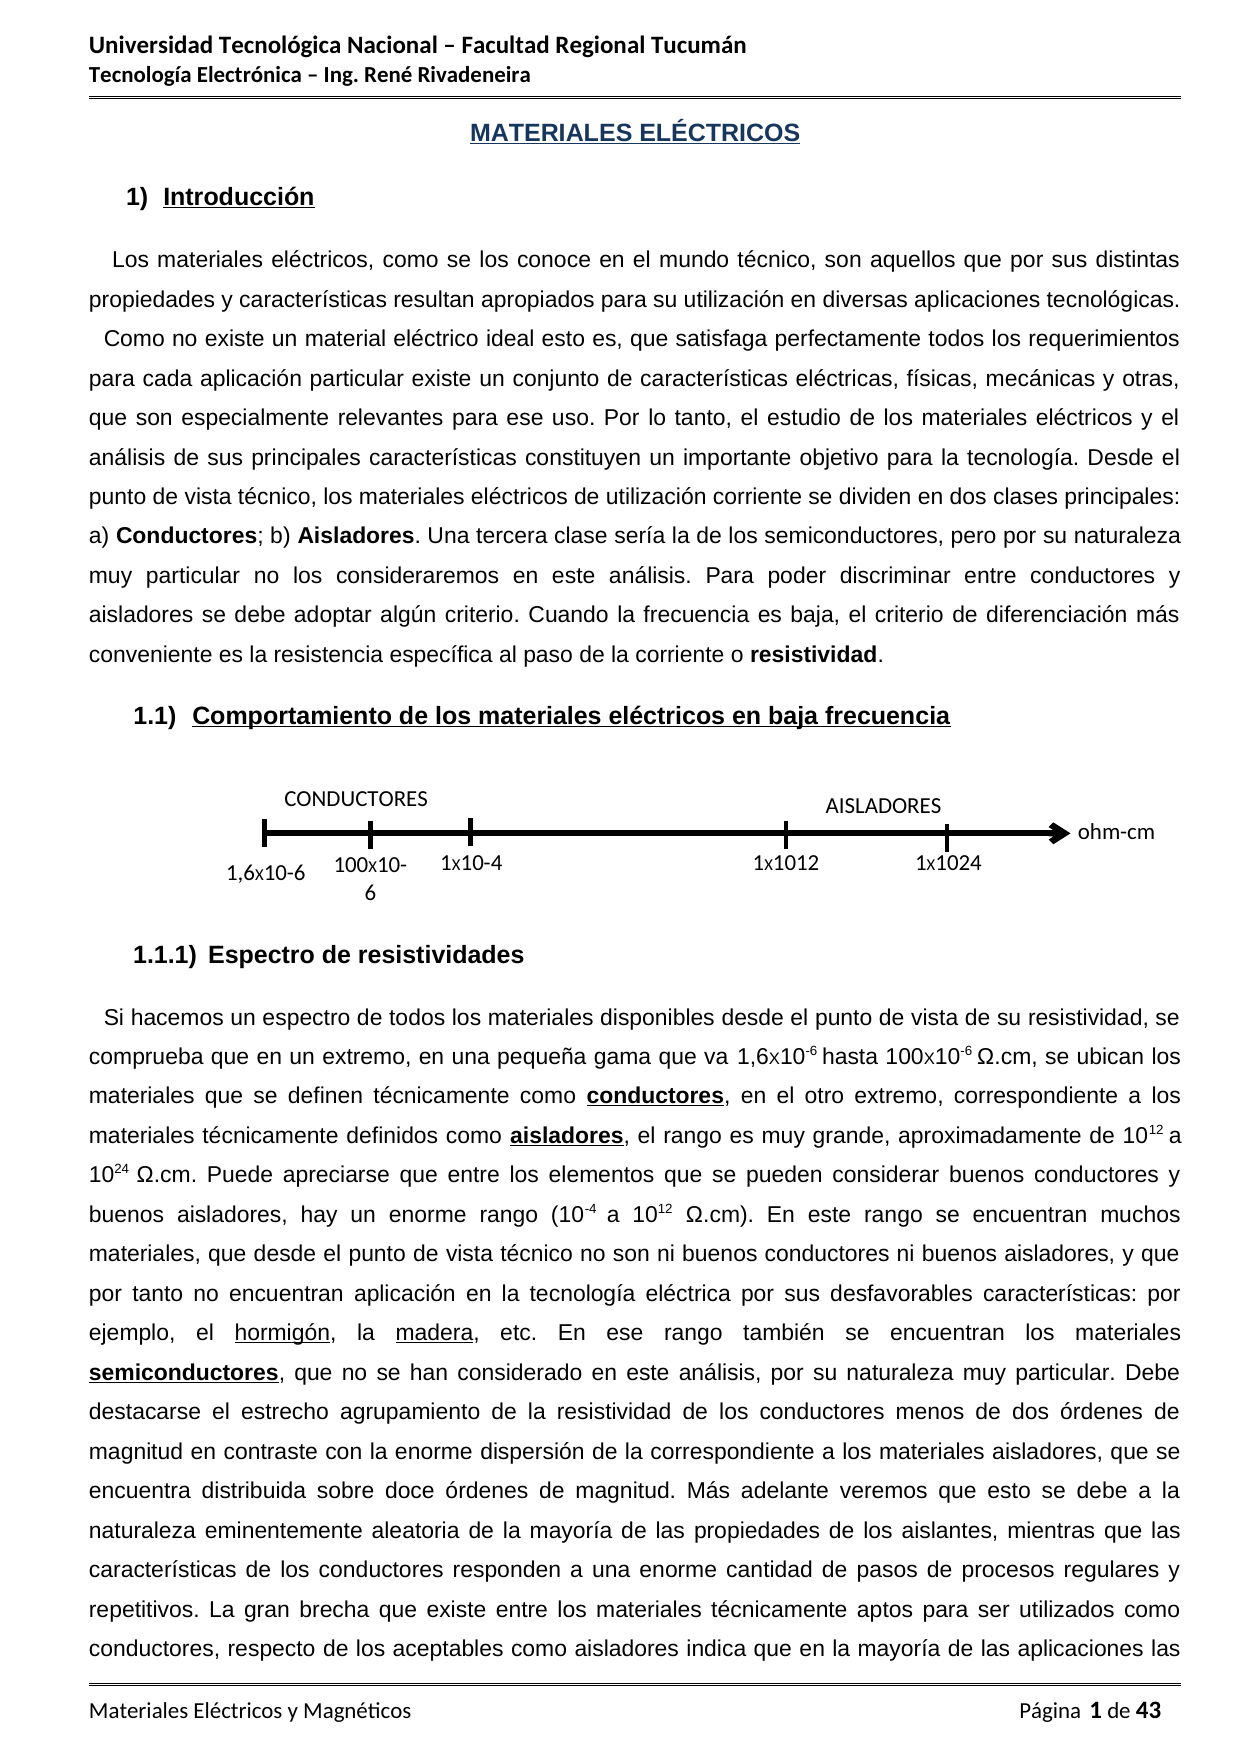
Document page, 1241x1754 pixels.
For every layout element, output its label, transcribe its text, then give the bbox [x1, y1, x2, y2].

list Introducción [126, 182, 1181, 211]
list Espectro de resistividades [133, 939, 1181, 968]
list Los materiales eléctricos, como se los conoce en el mundo técnico, son aquellos que por sus distintas propiedades y características resultan apropiados para su utilización en diversas aplicaciones tecnológicas. [89, 246, 1181, 312]
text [89, 1003, 1181, 1662]
text MATERIALES ELÉCTRICOS [89, 118, 1181, 147]
list Como no existe un material eléctrico ideal esto es, que satisfaga perfectamente todos los requerimientos para cada aplicación particular existe un conjunto de características eléctricas, físicas, mecánicas y otras, que son especialmente relevantes para ese uso. Por lo tanto, el estudio de los materiales eléctricos y el análisis de sus principales características constituyen un importante objetivo para la tecnología. Desde el punto de vista técnico, los materiales eléctricos de utilización corriente se dividen en dos clases principales: a) Conductores; b) Aisladores. Una tercera clase sería la de los semiconductores, pero por su naturaleza muy particular no los consideraremos en este análisis. Para poder discriminar entre conductores y aisladores se debe adoptar algún criterio. Cuando la frecuencia es baja, el criterio de diferenciación más conveniente es la resistencia específica al paso de la corriente o resistividad. [89, 325, 1181, 667]
list Comportamiento de los materiales eléctricos en baja frecuencia [133, 701, 1181, 730]
